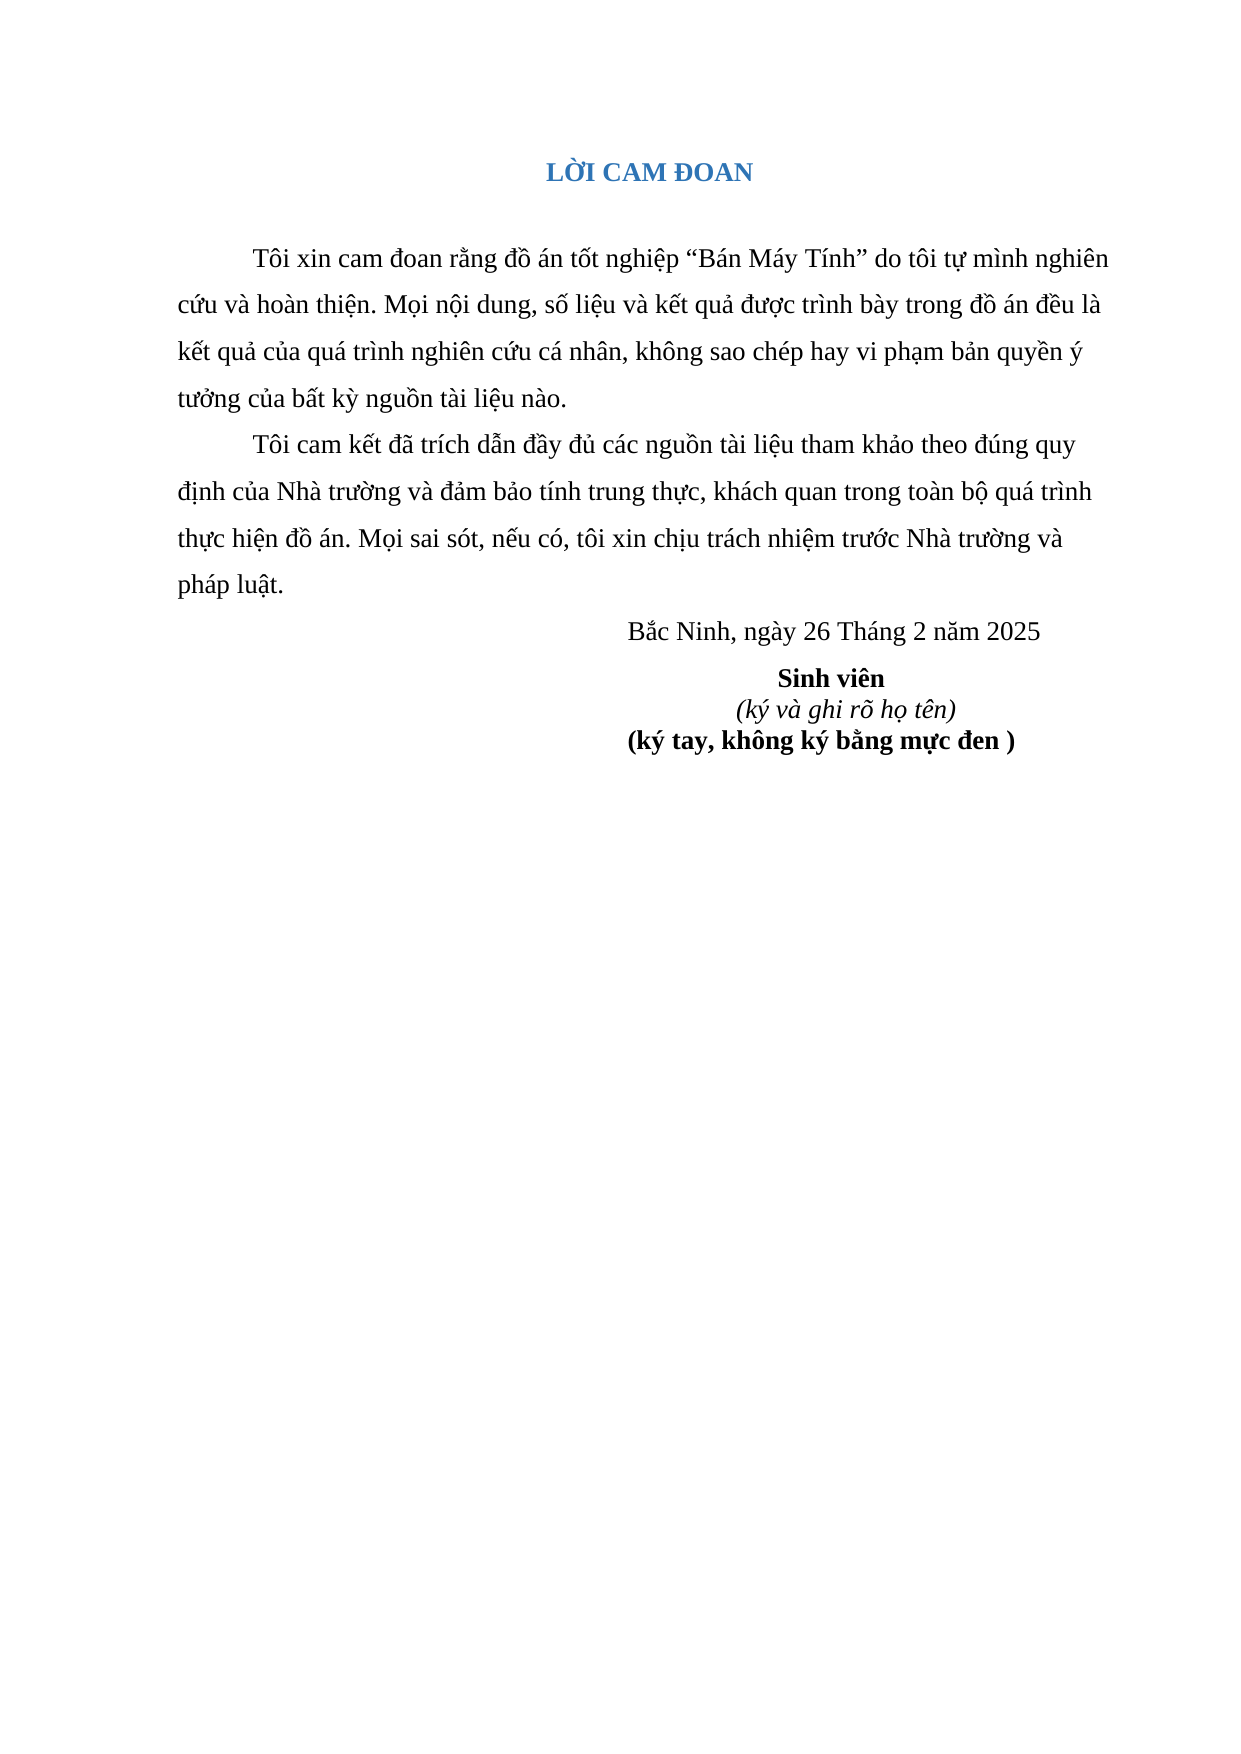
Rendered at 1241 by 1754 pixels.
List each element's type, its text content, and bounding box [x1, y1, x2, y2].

text Tôi xin cam đoan rằng đồ án tốt nghiệp “Bán Máy Tính” do tôi tự mình nghiên cứu và hoàn thiện. Mọi nội dung, số liệu và kết quả được trình bày trong đồ án đều là kết quả của quá trình nghiên cứu cá nhân, không sao chép hay vi phạm bản quyền ý tưởng của bất kỳ nguồn tài liệu nào. [177, 242, 1122, 413]
text (ký và ghi rõ họ tên) [702, 693, 1122, 724]
text Sinh viên [702, 662, 1122, 693]
subtitle LỜI CAM ĐOAN [177, 156, 1122, 187]
text Tôi cam kết đã trích dẫn đầy đủ các nguồn tài liệu tham khảo theo đúng quy định của Nhà trường và đảm bảo tính trung thực, khách quan trong toàn bộ quá trình thực hiện đồ án. Mọi sai sót, nếu có, tôi xin chịu trách nhiệm trước Nhà trường và pháp luật. [177, 428, 1122, 599]
text Bắc Ninh, ngày 26 Tháng 2 năm 2025 [627, 615, 1122, 646]
text (ký tay, không ký bằng mực đen ) [552, 724, 1122, 755]
